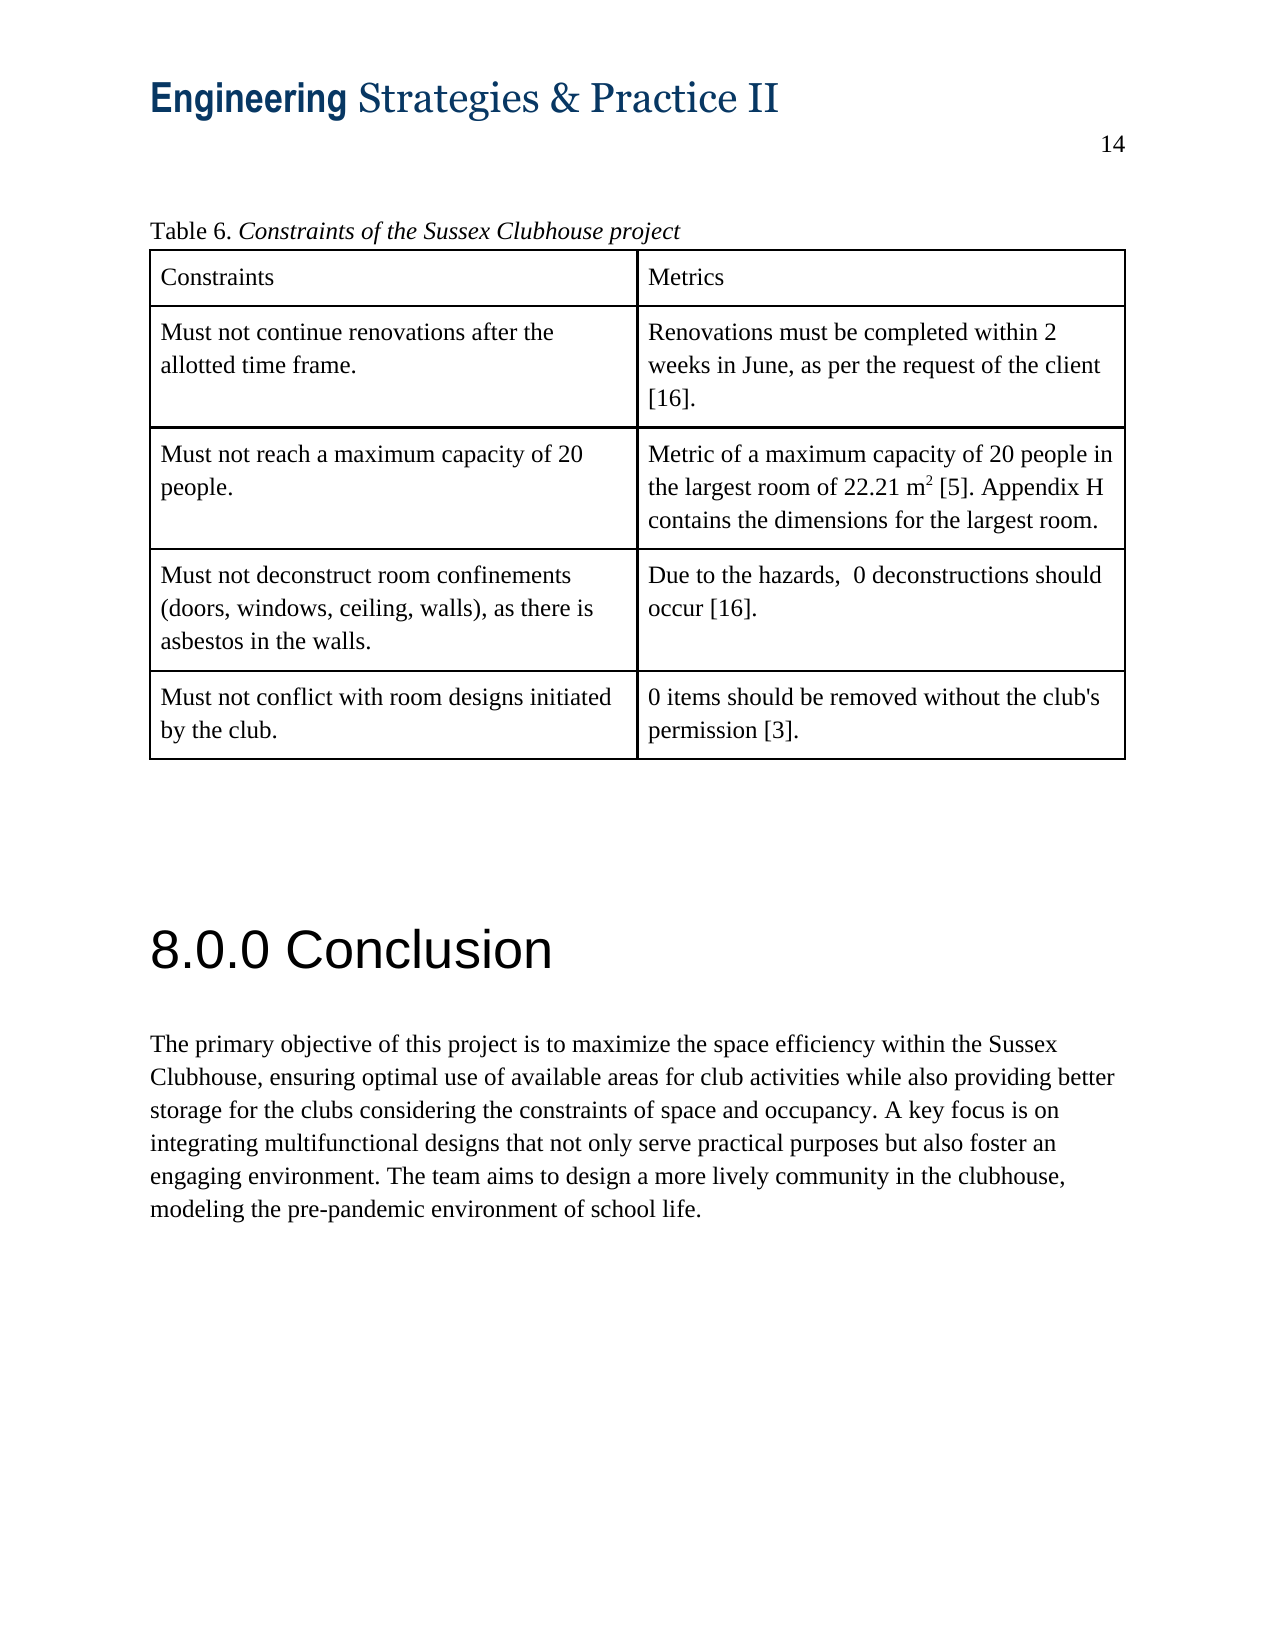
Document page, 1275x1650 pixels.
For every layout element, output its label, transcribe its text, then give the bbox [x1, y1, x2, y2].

table_cell Metric of a maximum capacity of 20 people in the largest room of 22.21 m2 [5]. Appendix H contains the dimensions for the largest room. [639, 429, 1124, 548]
table_cell 0 items should be removed without the club's permission [3]. [639, 672, 1124, 758]
table_cell Must not deconstruct room confinements (doors, windows, ceiling, walls), as there is asbestos in the walls. [151, 550, 636, 669]
table_cell Must not continue renovations after the allotted time frame. [151, 307, 636, 426]
table_header Constraints [151, 251, 636, 305]
table_header Metrics [639, 251, 1124, 305]
text Table 6. Constraints of the Sussex Clubhouse project [150, 216, 1125, 245]
title 8.0.0 Conclusion [150, 918, 1125, 980]
table_cell Renovations must be completed within 2 weeks in June, as per the request of the client [16]. [639, 307, 1124, 426]
text The primary objective of this project is to maximize the space efficiency within the Sussex Clubhouse, ensuring optimal use of available areas for club activities while also providing better storage for the clubs considering the constraints of space and occupancy. A key focus is on integrating multifunctional designs that not only serve practical purposes but also foster an engaging environment. The team aims to design a more lively community in the clubhouse, modeling the pre-pandemic environment of school life. [150, 1029, 1125, 1223]
table_cell Must not conflict with room designs initiated by the club. [151, 672, 636, 758]
table_cell Due to the hazards, 0 deconstructions should occur [16]. [639, 550, 1124, 669]
table_cell Must not reach a maximum capacity of 20 people. [151, 429, 636, 548]
